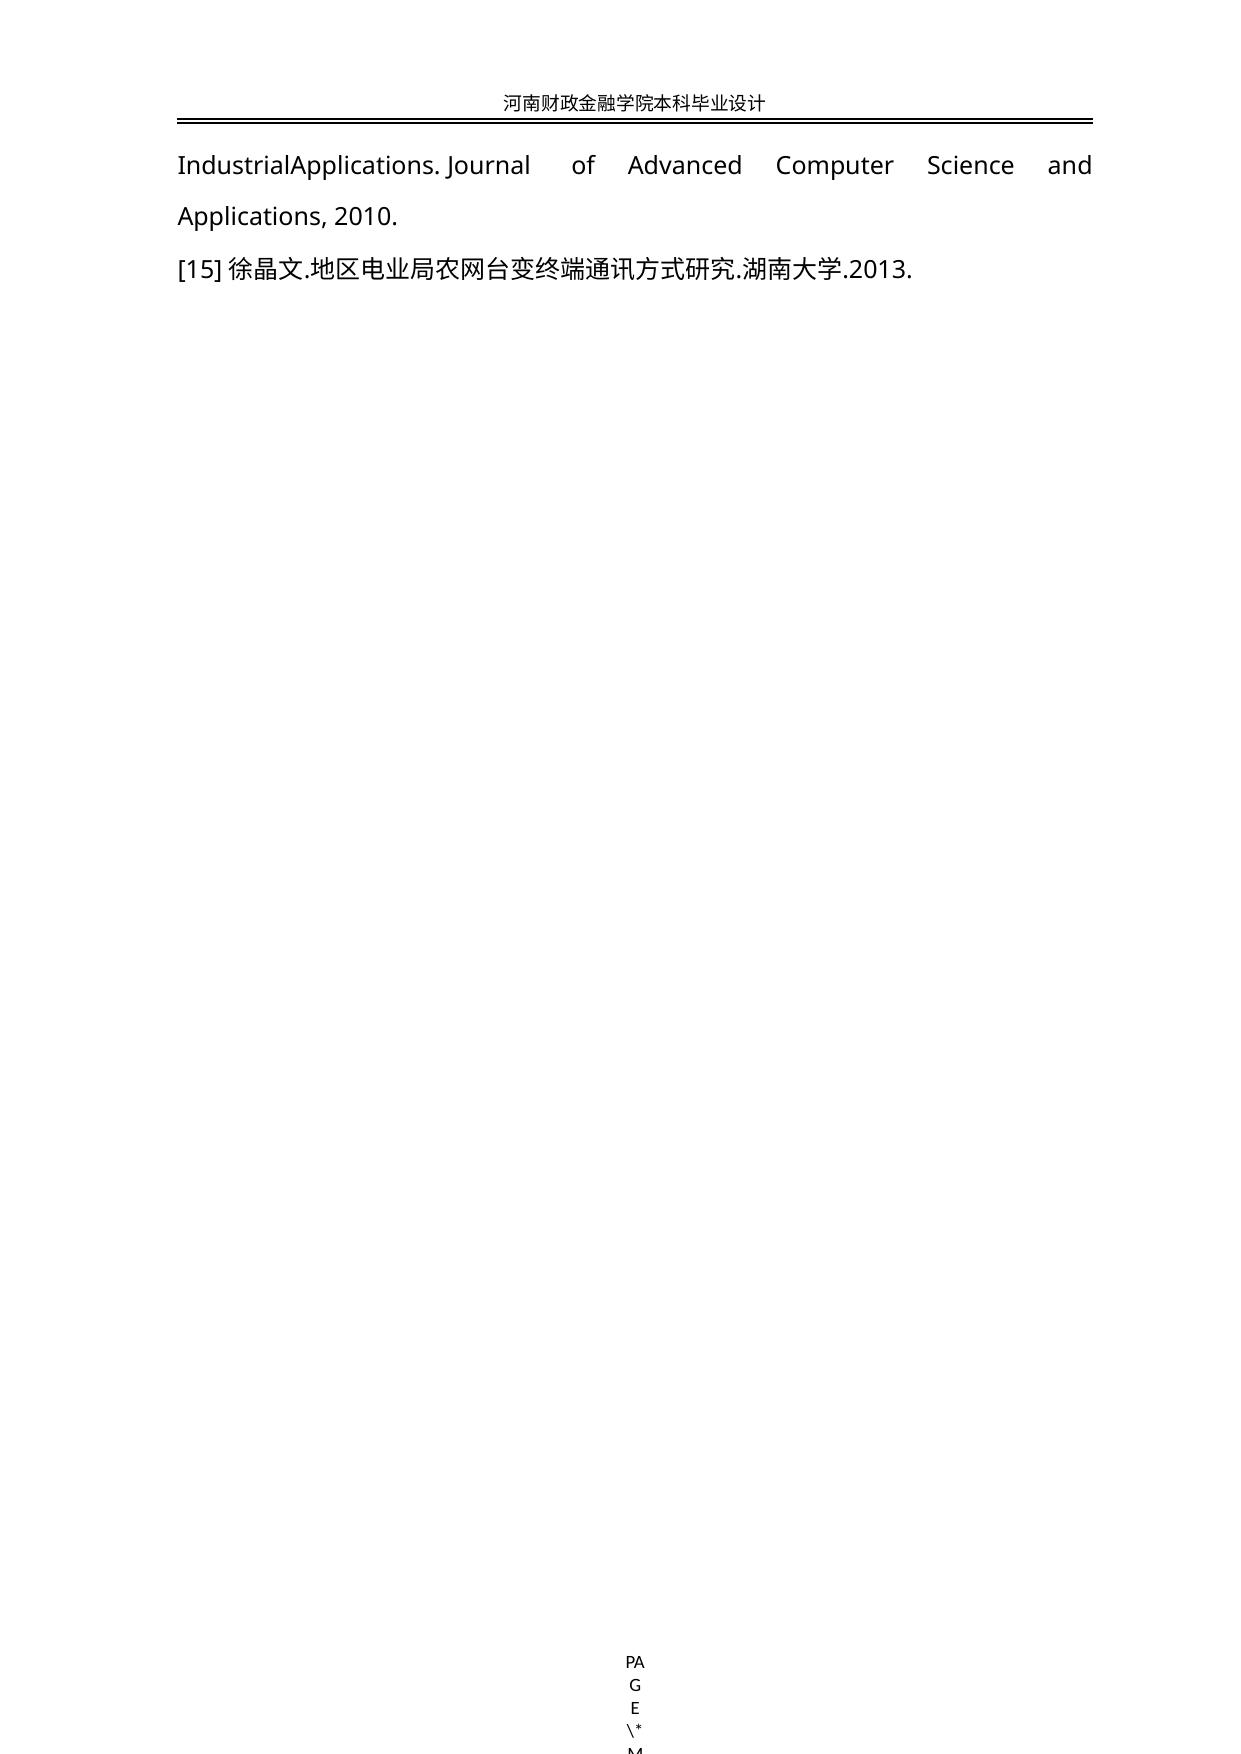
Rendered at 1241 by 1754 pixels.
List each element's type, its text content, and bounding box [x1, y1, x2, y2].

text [177, 148, 1093, 233]
text [15] 徐晶文.地区电业局农网台变终端通讯方式研究.湖南大学.2013. [177, 250, 1093, 286]
